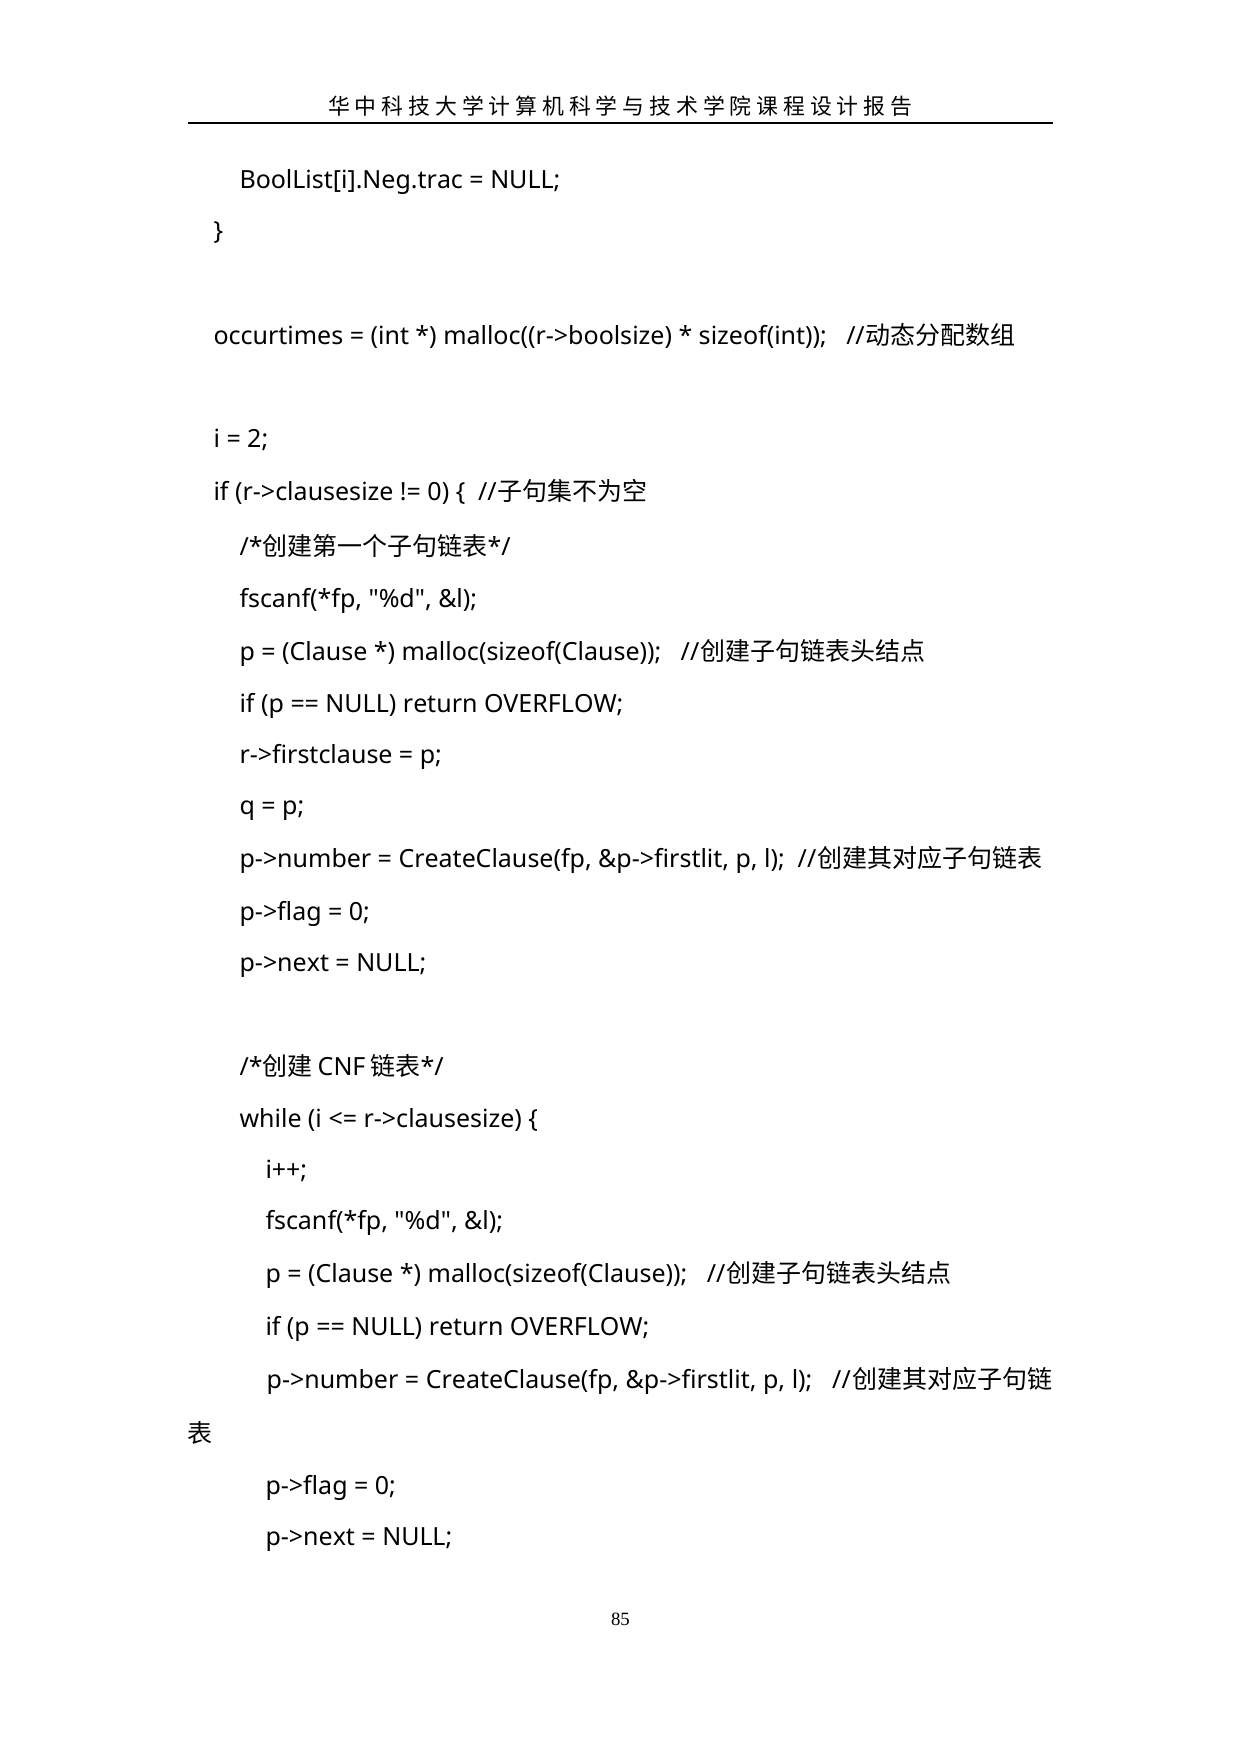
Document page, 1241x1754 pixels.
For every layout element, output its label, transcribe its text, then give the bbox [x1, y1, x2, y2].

text /*创建第一个子句链表*/ [187, 526, 1053, 562]
text r->firstclause = p; [187, 737, 1053, 771]
text p = (Clause *) malloc(sizeof(Clause)); //创建子句链表头结点 [187, 1254, 1053, 1290]
text occurtimes = (int *) malloc((r->boolsize) * sizeof(int)); //动态分配数组 [187, 315, 1053, 351]
text if (r->clausesize != 0) { //子句集不为空 [187, 472, 1053, 508]
text p->number = CreateClause(fp, &p->firstlit, p, l); //创建其对应子句链表 [187, 839, 1053, 875]
text BoolList[i].Neg.trac = NULL; [187, 162, 1053, 196]
text if (p == NULL) return OVERFLOW; [187, 686, 1053, 720]
text p->next = NULL; [187, 944, 1053, 978]
text p->next = NULL; [187, 1519, 1053, 1553]
text p->number = CreateClause(fp, &p->firstlit, p, l); //创建其对应子句链表 [187, 1359, 1053, 1450]
text i = 2; [187, 421, 1053, 454]
text i++; [187, 1152, 1053, 1186]
text q = p; [187, 788, 1053, 822]
text } [187, 213, 1053, 247]
text /*创建CNF链表*/ [187, 1046, 1053, 1083]
text fscanf(*fp, "%d", &l); [187, 1203, 1053, 1237]
text p = (Clause *) malloc(sizeof(Clause)); //创建子句链表头结点 [187, 631, 1053, 668]
text if (p == NULL) return OVERFLOW; [187, 1308, 1053, 1342]
text while (i <= r->clausesize) { [187, 1101, 1053, 1135]
text p->flag = 0; [187, 1468, 1053, 1502]
text p->flag = 0; [187, 893, 1053, 927]
text fscanf(*fp, "%d", &l); [187, 580, 1053, 614]
